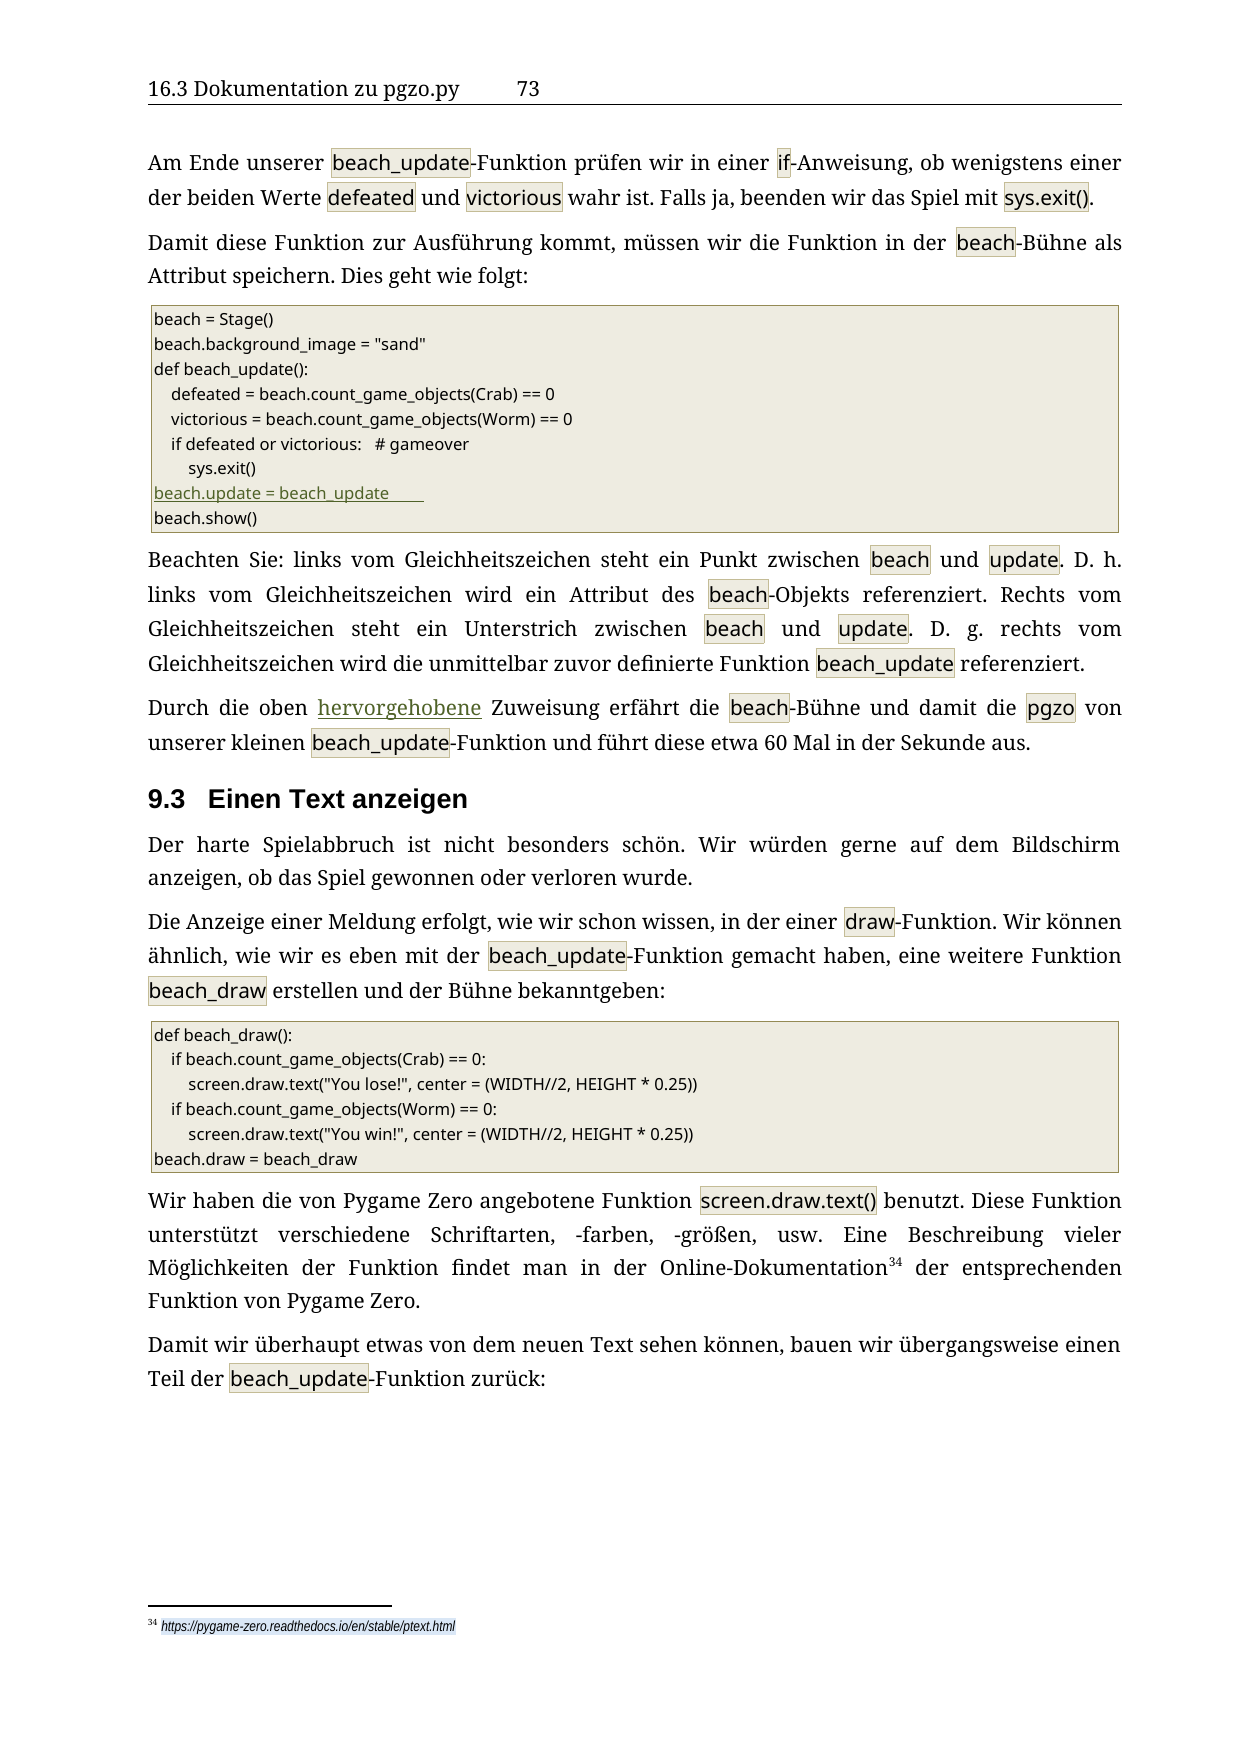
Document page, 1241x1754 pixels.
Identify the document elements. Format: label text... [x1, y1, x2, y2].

text defeated = beach.count_game_objects(Crab) == 0 [152, 380, 1118, 404]
text Durch die oben hervorgehobene Zuweisung erfährt die beach-Bühne und damit die pgzo von unserer kleinen beach_update-Funktion und führt diese etwa 60 Mal in der Sekunde aus. [148, 693, 1122, 757]
text screen.draw.text("You lose!", center = (WIDTH//2, HEIGHT * 0.25)) [152, 1070, 1118, 1095]
text beach.background_image = "sand" [152, 330, 1118, 355]
text def beach_draw(): [152, 1022, 1118, 1045]
text Die Anzeige einer Meldung erfolgt, wie wir schon wissen, in der einer draw-Funktion. Wir können ähnlich, wie wir es eben mit der beach_update-Funktion gemacht haben, eine weitere Funktion beach_draw erstellen und der Bühne bekanntgeben: [148, 907, 1122, 1005]
text def beach_update(): [152, 355, 1118, 380]
subtitle Einen Text anzeigen [148, 783, 1122, 814]
text Am Ende unserer beach_update-Funktion prüfen wir in einer if-Anweisung, ob wenigstens einer der beiden Werte defeated und victorious wahr ist. Falls ja, beenden wir das Spiel mit sys.exit(). [148, 148, 1122, 212]
text Damit diese Funktion zur Ausführung kommt, müssen wir die Funktion in der beach-Bühne als Attribut speichern. Dies geht wie folgt: [148, 227, 1122, 290]
text beach.draw = beach_draw [152, 1145, 1118, 1172]
text beach = Stage() [152, 306, 1118, 330]
text if defeated or victorious: # gameover [152, 429, 1118, 454]
text if beach.count_game_objects(Worm) == 0: [152, 1095, 1118, 1120]
text if beach.count_game_objects(Crab) == 0: [152, 1045, 1118, 1070]
text victorious = beach.count_game_objects(Worm) == 0 [152, 404, 1118, 429]
text beach.show() [152, 504, 1118, 532]
text Beachten Sie: links vom Gleichheitszeichen steht ein Punkt zwischen beach und update. D. h. links vom Gleichheitszeichen wird ein Attribut des beach-Objekts referenziert. Rechts vom Gleichheitszeichen steht ein Unterstrich zwischen beach und update. D. g. rechts vom Gleichheitszeichen wird die unmittelbar zuvor definierte Funktion beach_update referenziert. [148, 545, 1122, 678]
text screen.draw.text("You win!", center = (WIDTH//2, HEIGHT * 0.25)) [152, 1120, 1118, 1145]
text beach.update = beach_update [152, 479, 1118, 504]
text sys.exit() [152, 454, 1118, 479]
text Damit wir überhaupt etwas von dem neuen Text sehen können, bauen wir übergangsweise einen Teil der beach_update-Funktion zurück: [148, 1330, 1122, 1393]
text Wir haben die von Pygame Zero angebotene Funktion screen.draw.text() benutzt. Diese Funktion unterstützt verschiedene Schriftarten, -farben, -größen, usw. Eine Beschreibung vieler Möglichkeiten der Funktion findet man in der Online-Dokumentation der entsprechenden Funktion von Pygame Zero. [148, 1186, 1122, 1315]
text Der harte Spielabbruch ist nicht besonders schön. Wir würden gerne auf dem Bildschirm anzeigen, ob das Spiel gewonnen oder verloren wurde. [148, 830, 1122, 891]
